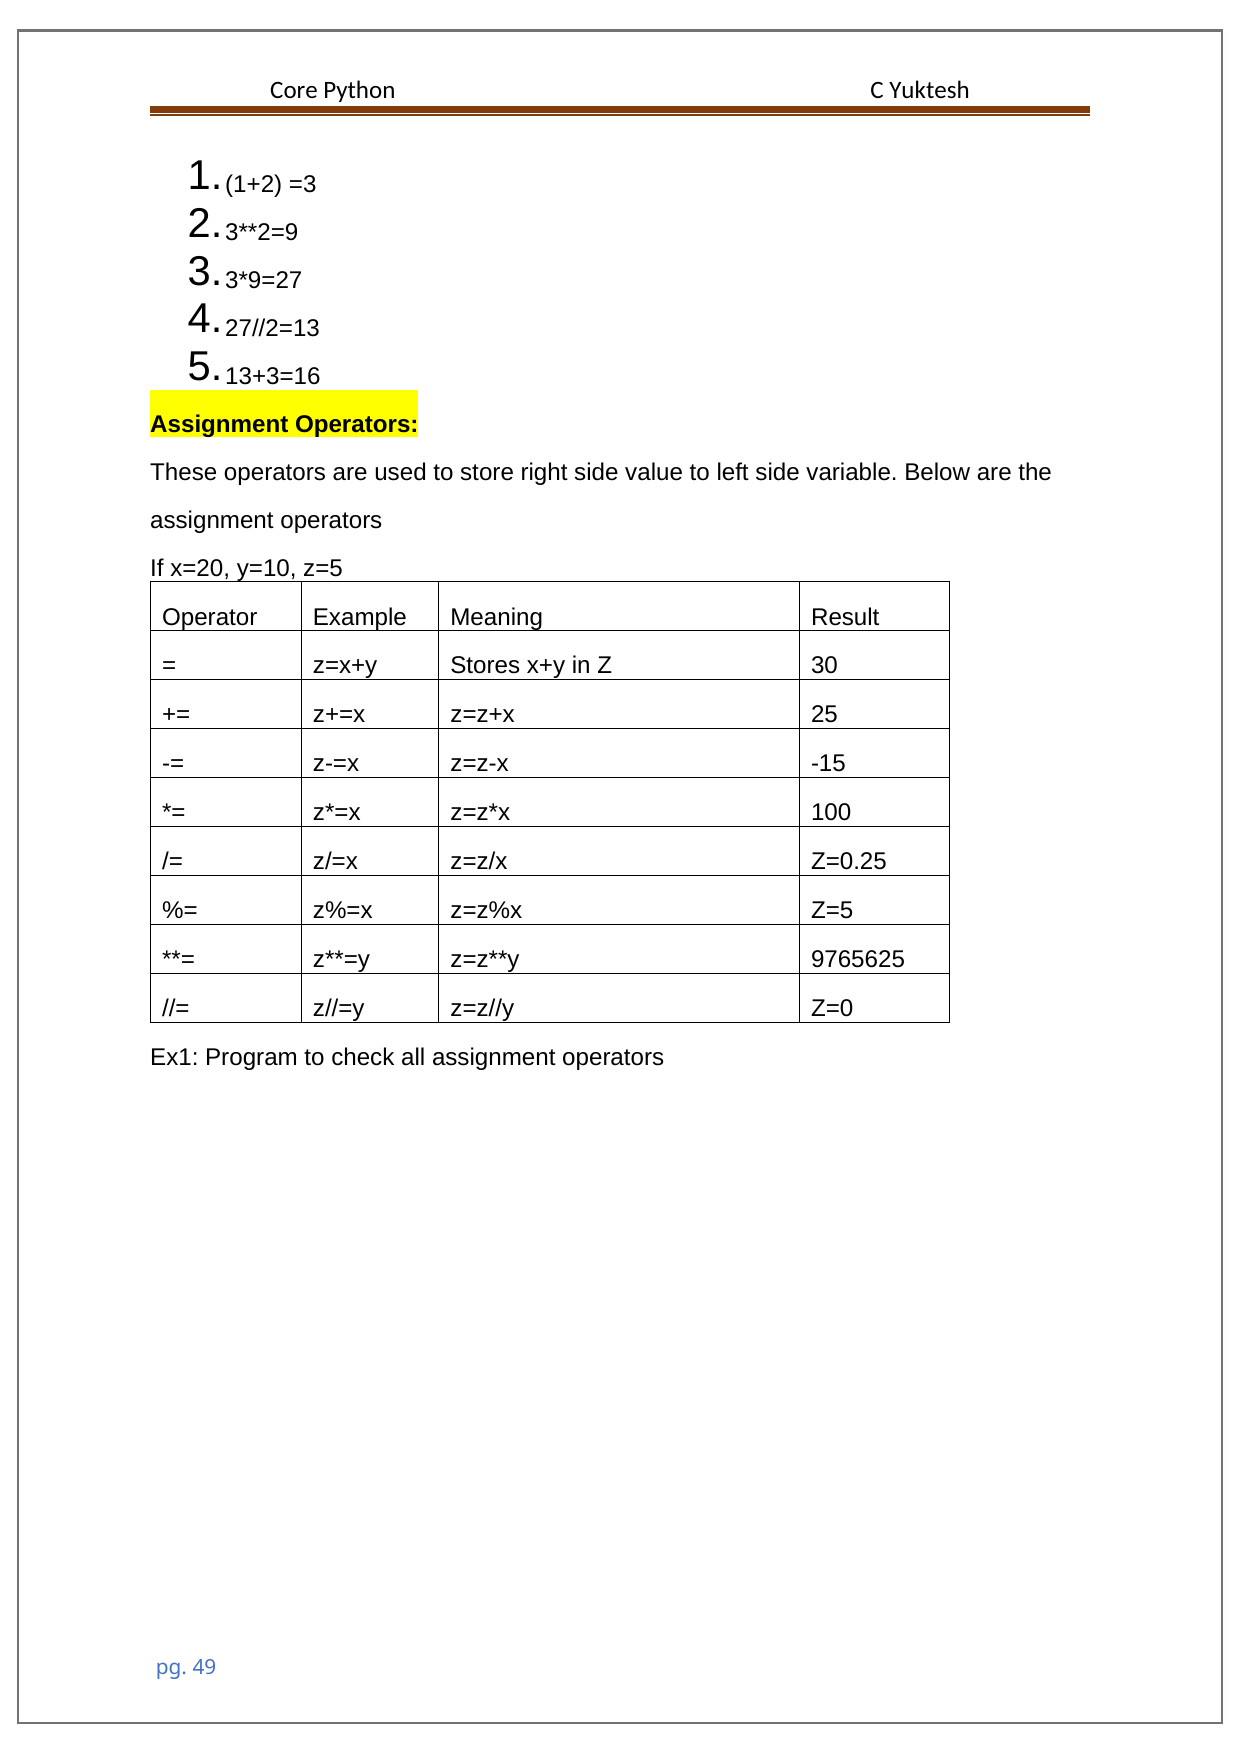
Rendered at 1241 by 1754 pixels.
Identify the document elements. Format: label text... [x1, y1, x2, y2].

table_cell z-=x [302, 729, 438, 777]
table_cell z*=x [302, 778, 438, 826]
list 13+3=16 [187, 342, 1090, 389]
table_cell -= [151, 729, 301, 777]
table_cell z=z+x [439, 680, 799, 728]
table_header Meaning [439, 582, 799, 630]
table_cell z=z//y [439, 974, 799, 1022]
table_cell z=z%x [439, 876, 799, 924]
text Assignment Operators: [150, 389, 1090, 437]
table_cell Z=5 [800, 876, 949, 924]
table_cell z=z-x [439, 729, 799, 777]
table_cell z+=x [302, 680, 438, 728]
table_cell z=z**y [439, 925, 799, 973]
text If x=20, y=10, z=5 [150, 533, 1090, 581]
list 3**2=9 [187, 198, 1090, 246]
table_cell %= [151, 876, 301, 924]
list (1+2) =3 [187, 150, 1090, 198]
list 3*9=27 [187, 246, 1090, 294]
table_header Example [302, 582, 438, 630]
table_cell = [151, 631, 301, 679]
table_cell z%=x [302, 876, 438, 924]
table_cell /= [151, 827, 301, 875]
table_cell *= [151, 778, 301, 826]
table_cell 30 [800, 631, 949, 679]
text These operators are used to store right side value to left side variable. Below are the assignment operators [150, 437, 1090, 533]
table_cell -15 [800, 729, 949, 777]
table_header Operator [151, 582, 301, 630]
table_cell z=z*x [439, 778, 799, 826]
list 27//2=13 [187, 294, 1090, 342]
table_cell 25 [800, 680, 949, 728]
table_cell z**=y [302, 925, 438, 973]
table_cell 9765625 [800, 925, 949, 973]
table_cell 100 [800, 778, 949, 826]
table_cell += [151, 680, 301, 728]
table_cell Z=0.25 [800, 827, 949, 875]
table_cell **= [151, 925, 301, 973]
table_header Result [800, 582, 949, 630]
table_cell z//=y [302, 974, 438, 1022]
table_cell //= [151, 974, 301, 1022]
table_cell z=x+y [302, 631, 438, 679]
table_cell z=z/x [439, 827, 799, 875]
table_cell Z=0 [800, 974, 949, 1022]
table_cell Stores x+y in Z [439, 631, 799, 679]
table_cell z/=x [302, 827, 438, 875]
text Ex1: Program to check all assignment operators [150, 1023, 1090, 1071]
